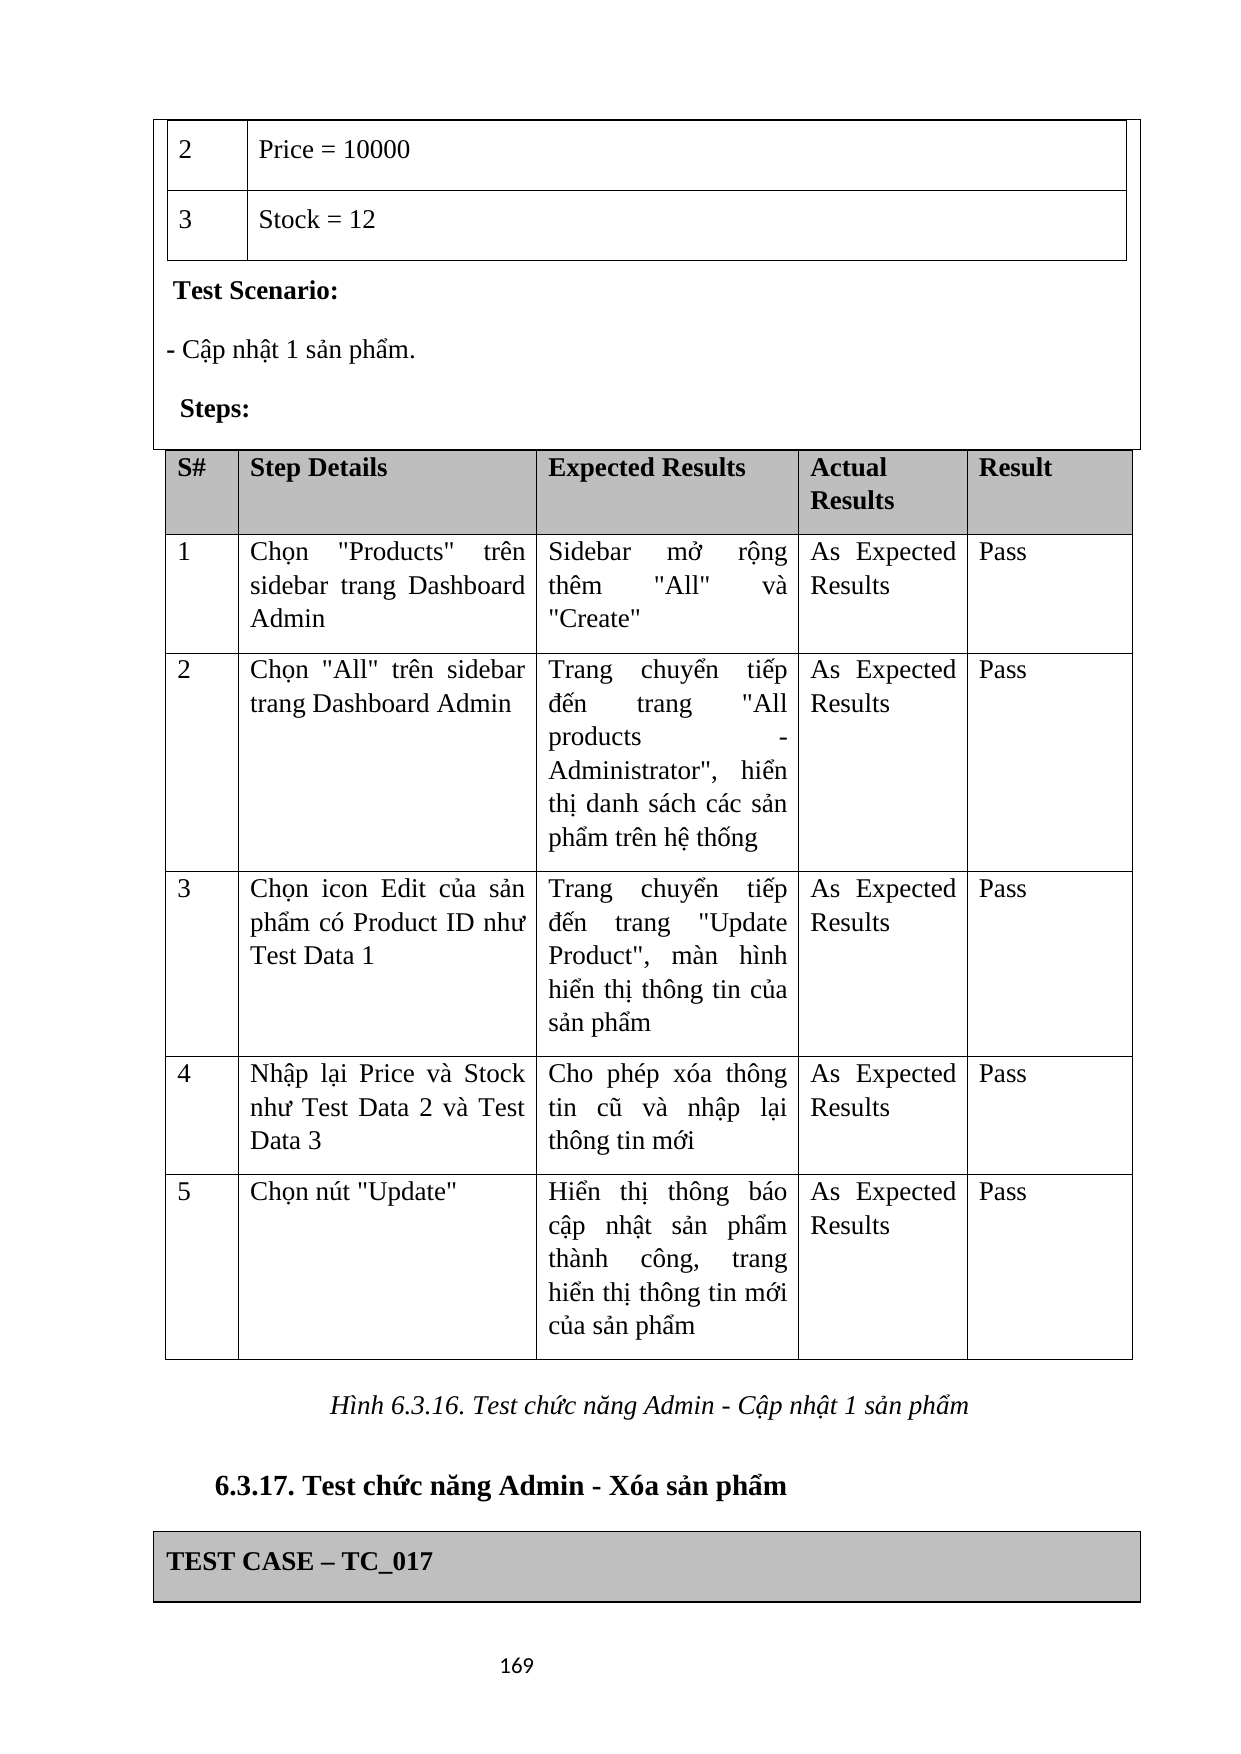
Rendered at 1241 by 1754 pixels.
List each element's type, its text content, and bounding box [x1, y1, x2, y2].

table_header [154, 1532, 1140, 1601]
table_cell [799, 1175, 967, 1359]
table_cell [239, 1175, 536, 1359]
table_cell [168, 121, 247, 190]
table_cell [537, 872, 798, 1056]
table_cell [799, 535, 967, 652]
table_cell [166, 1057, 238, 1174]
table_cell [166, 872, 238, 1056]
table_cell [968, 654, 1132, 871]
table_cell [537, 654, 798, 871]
subtitle 6.3.17. Test chức năng Admin - Xóa sản phẩm [177, 1468, 1122, 1502]
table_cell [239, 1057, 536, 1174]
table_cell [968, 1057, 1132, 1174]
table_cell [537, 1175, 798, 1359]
subtitle Hình 6.3.16. Test chức năng Admin - Cập nhật 1 sản phẩm [177, 1389, 1122, 1421]
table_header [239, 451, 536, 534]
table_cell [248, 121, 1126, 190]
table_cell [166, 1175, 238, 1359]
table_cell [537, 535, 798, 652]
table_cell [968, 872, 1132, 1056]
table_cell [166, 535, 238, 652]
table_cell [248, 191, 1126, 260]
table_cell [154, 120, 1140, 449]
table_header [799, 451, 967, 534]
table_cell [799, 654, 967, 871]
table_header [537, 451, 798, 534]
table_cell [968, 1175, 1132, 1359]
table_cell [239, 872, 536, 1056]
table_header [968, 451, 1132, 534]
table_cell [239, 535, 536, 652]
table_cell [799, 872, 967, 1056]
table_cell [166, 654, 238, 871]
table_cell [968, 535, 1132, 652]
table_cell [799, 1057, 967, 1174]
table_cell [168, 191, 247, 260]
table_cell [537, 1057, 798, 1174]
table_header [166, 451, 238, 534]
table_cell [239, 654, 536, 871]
